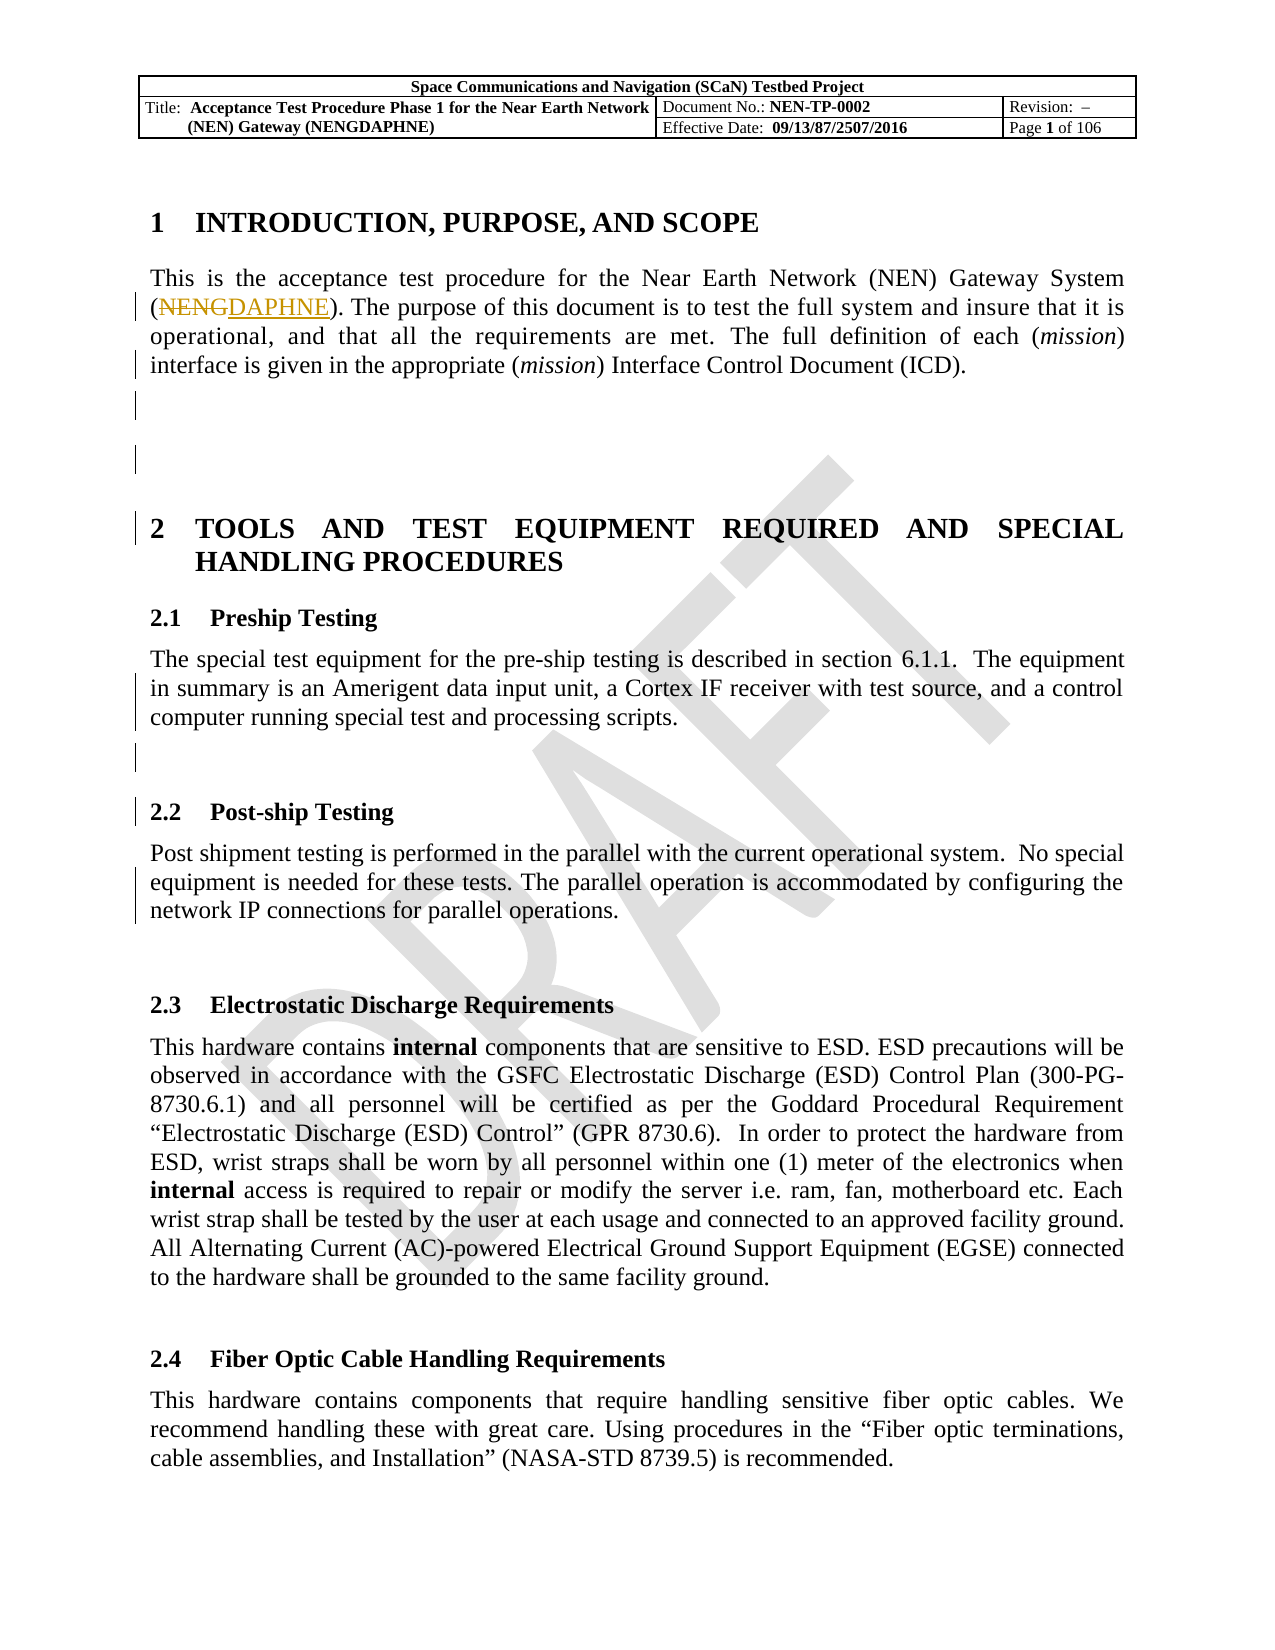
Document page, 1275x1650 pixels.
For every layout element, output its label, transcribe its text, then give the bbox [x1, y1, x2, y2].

subtitle Fiber Optic Cable Handling Requirements [150, 1344, 1125, 1373]
text This is the acceptance test procedure for the Near Earth Network (NEN) Gateway System (). The purpose of this document is to test the full system and insure that it is operational, and that all the requirements are met. The full definition of each (mission) interface is given in the appropriate (mission) Interface Control Document (ICD). [150, 263, 1125, 378]
subtitle Post-ship Testing [150, 797, 1125, 826]
subtitle INTRODUCTION, Purpose, and Scope [150, 205, 1125, 238]
subtitle Electrostatic Discharge Requirements [150, 991, 1125, 1019]
text The special test equipment for the pre-ship testing is described in section 6.1.1. The equipment in summary is an Amerigent data input unit, a Cortex IF receiver with test source, and a controlcomputer running special test and processing scripts. [150, 644, 1125, 731]
text This hardware contains internal components that are sensitive to ESD. ESD precautions will be observed in accordance with the GSFC Electrostatic Discharge (ESD) Control Plan (300-PG-8730.6.1) and all personnel will be certified as per the Goddard Procedural Requirement “Electrostatic Discharge (ESD) Control” (GPR 8730.6). In order to protect the hardware from ESD, wrist straps shall be worn by all personnel within one (1) meter of the electronics when internal access is required to repair or modify the server i.e. ram, fan, motherboard etc. Each wrist strap shall be tested by the user at each usage and connected to an approved facility ground. All Alternating Current (AC)-powered Electrical Ground Support Equipment (EGSE) connected to the hardware shall be grounded to the same facility ground. [150, 1032, 1125, 1291]
subtitle Preship Testing [150, 603, 1125, 632]
text This hardware contains components that require handling sensitive fiber optic cables. We recommend handling these with great care. Using procedures in the “Fiber optic terminations, cable assemblies, and Installation” (NASA-STD 8739.5) is recommended. [150, 1386, 1125, 1472]
subtitle Tools and Test Equipment Required AND SPECIAL HANDLING PROCEDURES [150, 511, 1125, 578]
text Post shipment testing is performed in the parallel with the current operational system. No special equipment is needed for these tests. The parallel operation is accommodated by configuring thenetwork IP connections for parallel operations. [150, 838, 1125, 924]
